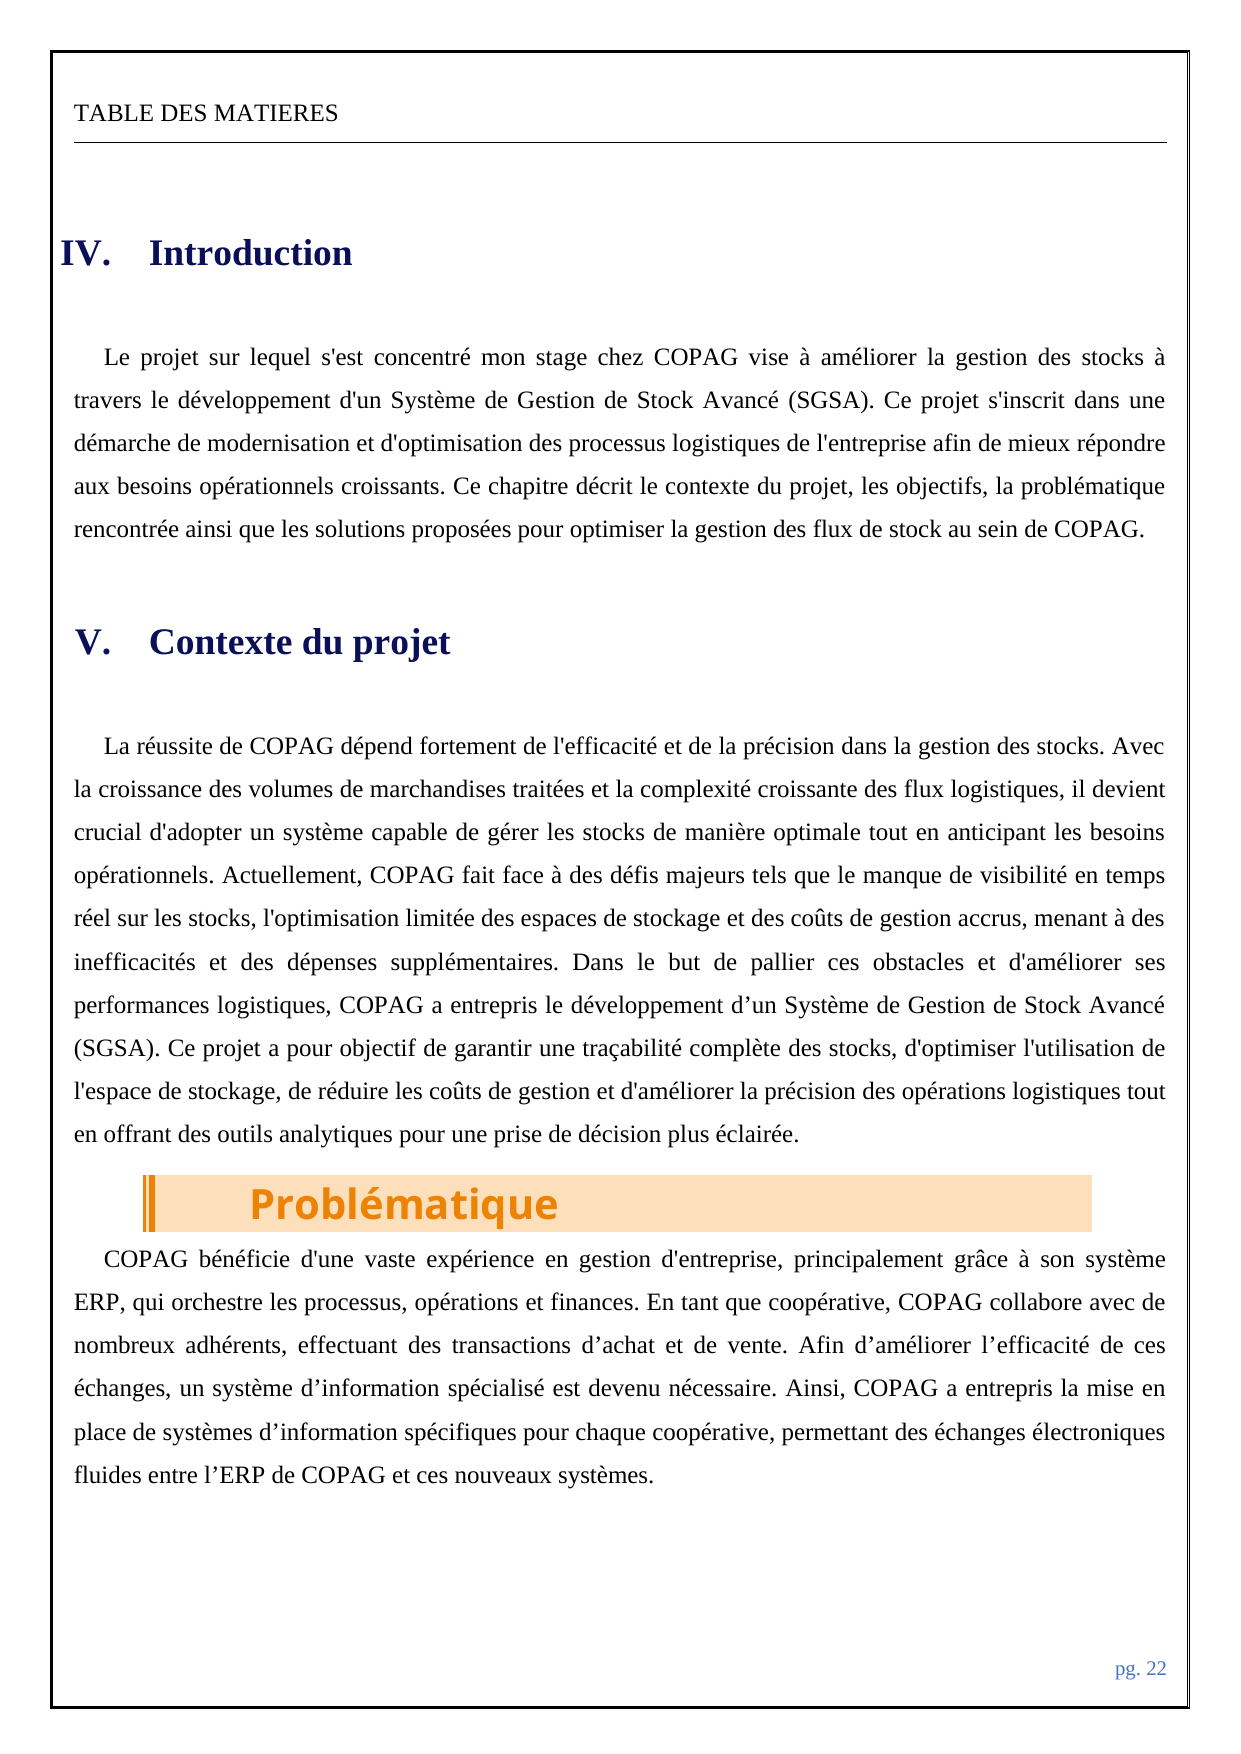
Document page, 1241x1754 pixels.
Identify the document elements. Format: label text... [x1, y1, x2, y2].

text COPAG bénéficie d'une vaste expérience en gestion d'entreprise, principalement grâce à son système ERP, qui orchestre les processus, opérations et finances. En tant que coopérative, COPAG collabore avec de nombreux adhérents, effectuant des transactions d’achat et de vente. Afin d’améliorer l’efficacité de ces échanges, un système d’information spécialisé est devenu nécessaire. Ainsi, COPAG a entrepris la mise en place de systèmes d’information spécifiques pour chaque coopérative, permettant des échanges électroniques fluides entre l’ERP de COPAG et ces nouveaux systèmes. [73, 1244, 1167, 1488]
subtitle Problématique [155, 1175, 1092, 1232]
subtitle Introduction [111, 230, 1167, 273]
text Le projet sur lequel s'est concentré mon stage chez COPAG vise à améliorer la gestion des stocks à travers le développement d'un Système de Gestion de Stock Avancé (SGSA). Ce projet s'inscrit dans une démarche de modernisation et d'optimisation des processus logistiques de l'entreprise afin de mieux répondre aux besoins opérationnels croissants. Ce chapitre décrit le contexte du projet, les objectifs, la problématique rencontrée ainsi que les solutions proposées pour optimiser la gestion des flux de stock au sein de COPAG. [73, 342, 1167, 543]
text La réussite de COPAG dépend fortement de l'efficacité et de la précision dans la gestion des stocks. Avec la croissance des volumes de marchandises traitées et la complexité croissante des flux logistiques, il devient crucial d'adopter un système capable de gérer les stocks de manière optimale tout en anticipant les besoins opérationnels. Actuellement, COPAG fait face à des défis majeurs tels que le manque de visibilité en temps réel sur les stocks, l'optimisation limitée des espaces de stockage et des coûts de gestion accrus, menant à des inefficacités et des dépenses supplémentaires. Dans le but de pallier ces obstacles et d'améliorer ses performances logistiques, COPAG a entrepris le développement d’un Système de Gestion de Stock Avancé (SGSA). Ce projet a pour objectif de garantir une traçabilité complète des stocks, d'optimiser l'utilisation de l'espace de stockage, de réduire les coûts de gestion et d'améliorer la précision des opérations logistiques tout en offrant des outils analytiques pour une prise de décision plus éclairée. [73, 731, 1167, 1148]
subtitle Contexte du projet [111, 620, 1167, 663]
